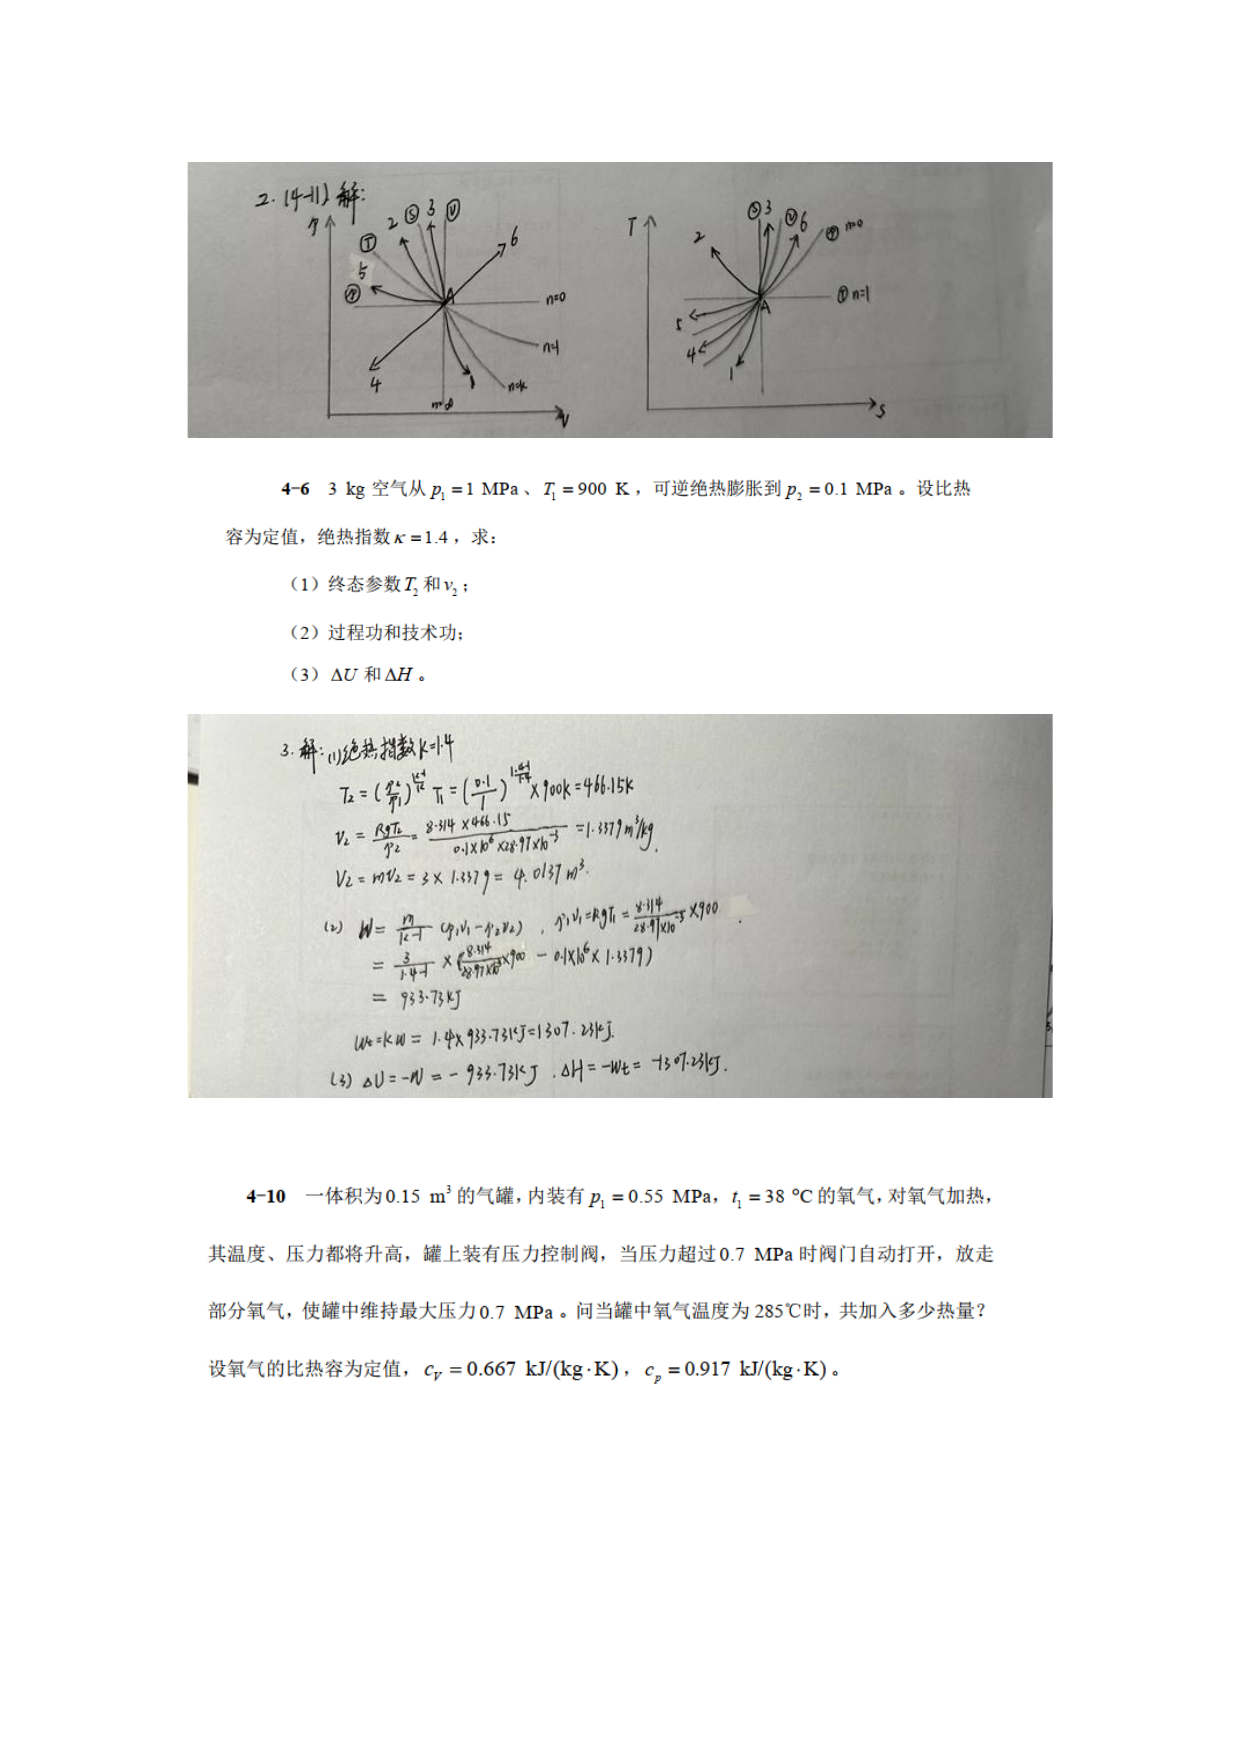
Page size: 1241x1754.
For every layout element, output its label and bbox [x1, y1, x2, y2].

picture [187, 162, 1053, 438]
picture [187, 454, 1052, 704]
picture [187, 714, 1053, 1098]
picture [187, 1169, 1053, 1393]
